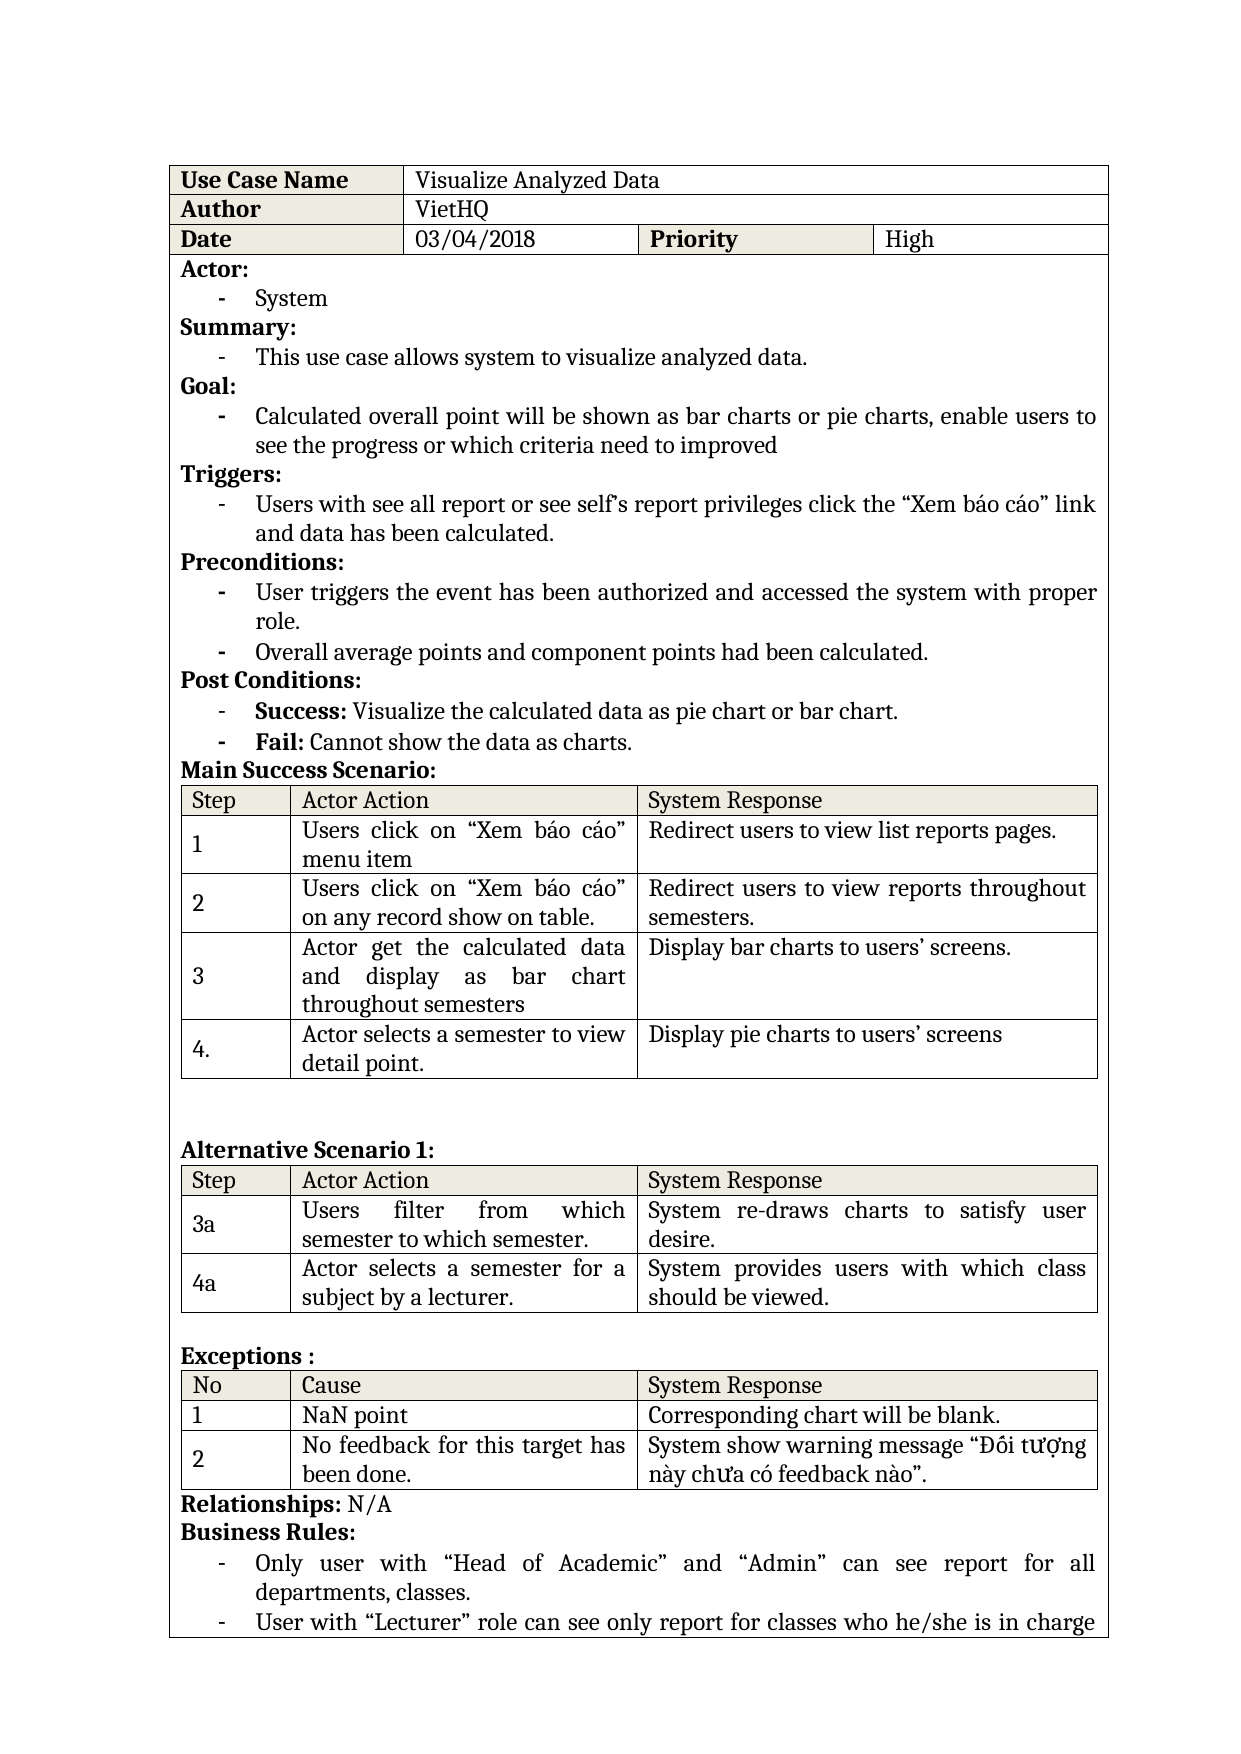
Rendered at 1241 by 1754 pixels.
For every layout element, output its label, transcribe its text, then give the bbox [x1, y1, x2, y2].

table_cell Use Case Name [170, 166, 403, 194]
table_cell Visualize Analyzed Data [404, 166, 1108, 194]
table_cell Date [170, 225, 403, 254]
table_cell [170, 255, 1108, 1637]
table_cell Author [170, 195, 403, 224]
table_cell High [874, 225, 1108, 254]
table_cell 03/04/2018 [404, 225, 638, 254]
table_cell VietHQ [404, 195, 1108, 224]
table_cell Priority [639, 225, 873, 254]
